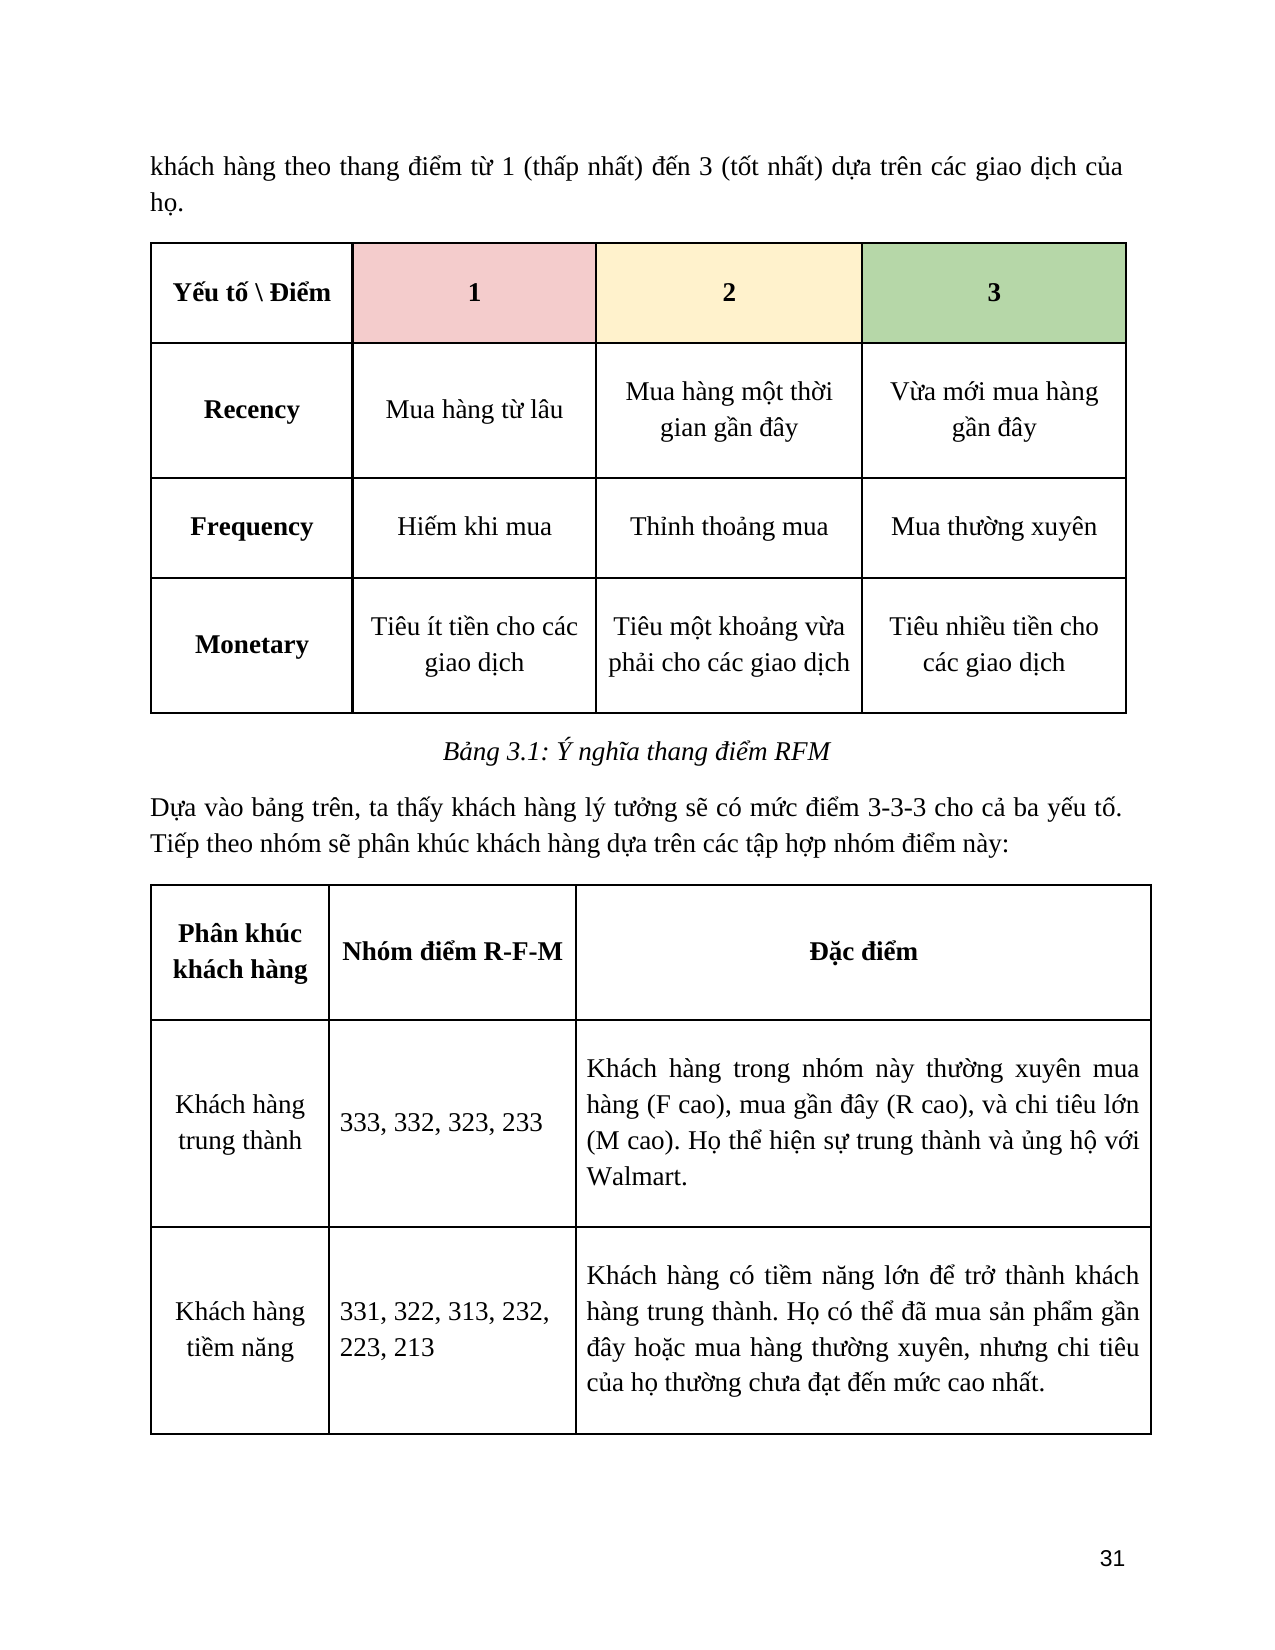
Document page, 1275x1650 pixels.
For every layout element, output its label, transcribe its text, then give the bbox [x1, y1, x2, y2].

table_header 3 [863, 244, 1125, 342]
table_cell Khách hàng trung thành [152, 1021, 328, 1226]
subtitle Bảng 3.1: Ý nghĩa thang điểm RFM [150, 735, 1125, 766]
table_cell Hiếm khi mua [354, 479, 595, 577]
table_cell Vừa mới mua hàng gần đây [863, 344, 1125, 477]
table_cell Mua hàng từ lâu [354, 344, 595, 477]
table_header Yếu tố \ Điểm [152, 244, 351, 342]
table_header 1 [354, 244, 595, 342]
table_cell Frequency [152, 479, 351, 577]
table_header Nhóm điểm R-F-M [330, 886, 575, 1019]
table_cell Khách hàng tiềm năng [152, 1228, 328, 1433]
text Dựa vào bảng trên, ta thấy khách hàng lý tưởng sẽ có mức điểm 3-3-3 cho cả ba yếu tố. Tiếp theo nhóm sẽ phân khúc khách hàng dựa trên các tập hợp nhóm điểm này: [150, 792, 1125, 858]
table_header Đặc điểm [577, 886, 1150, 1019]
table_cell Khách hàng trong nhóm này thường xuyên mua hàng (F cao), mua gần đây (R cao), và chi tiêu lớn (M cao). Họ thể hiện sự trung thành và ủng hộ với Walmart. [577, 1021, 1150, 1226]
table_cell 331, 322, 313, 232, 223, 213 [330, 1228, 575, 1433]
table_cell Thỉnh thoảng mua [597, 479, 861, 577]
table_cell Mua thường xuyên [863, 479, 1125, 577]
table_cell Tiêu nhiều tiền cho các giao dịch [863, 579, 1125, 712]
table_cell Monetary [152, 579, 351, 712]
table_cell Tiêu ít tiền cho các giao dịch [354, 579, 595, 712]
table_header 2 [597, 244, 861, 342]
table_cell 333, 332, 323, 233 [330, 1021, 575, 1226]
table_cell Tiêu một khoảng vừa phải cho các giao dịch [597, 579, 861, 712]
table_cell Khách hàng có tiềm năng lớn để trở thành khách hàng trung thành. Họ có thể đã mua sản phẩm gần đây hoặc mua hàng thường xuyên, nhưng chi tiêu của họ thường chưa đạt đến mức cao nhất. [577, 1228, 1150, 1433]
table_cell Recency [152, 344, 351, 477]
table_cell Mua hàng một thời gian gần đây [597, 344, 861, 477]
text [150, 150, 1125, 217]
table_header Phân khúc khách hàng [152, 886, 328, 1019]
